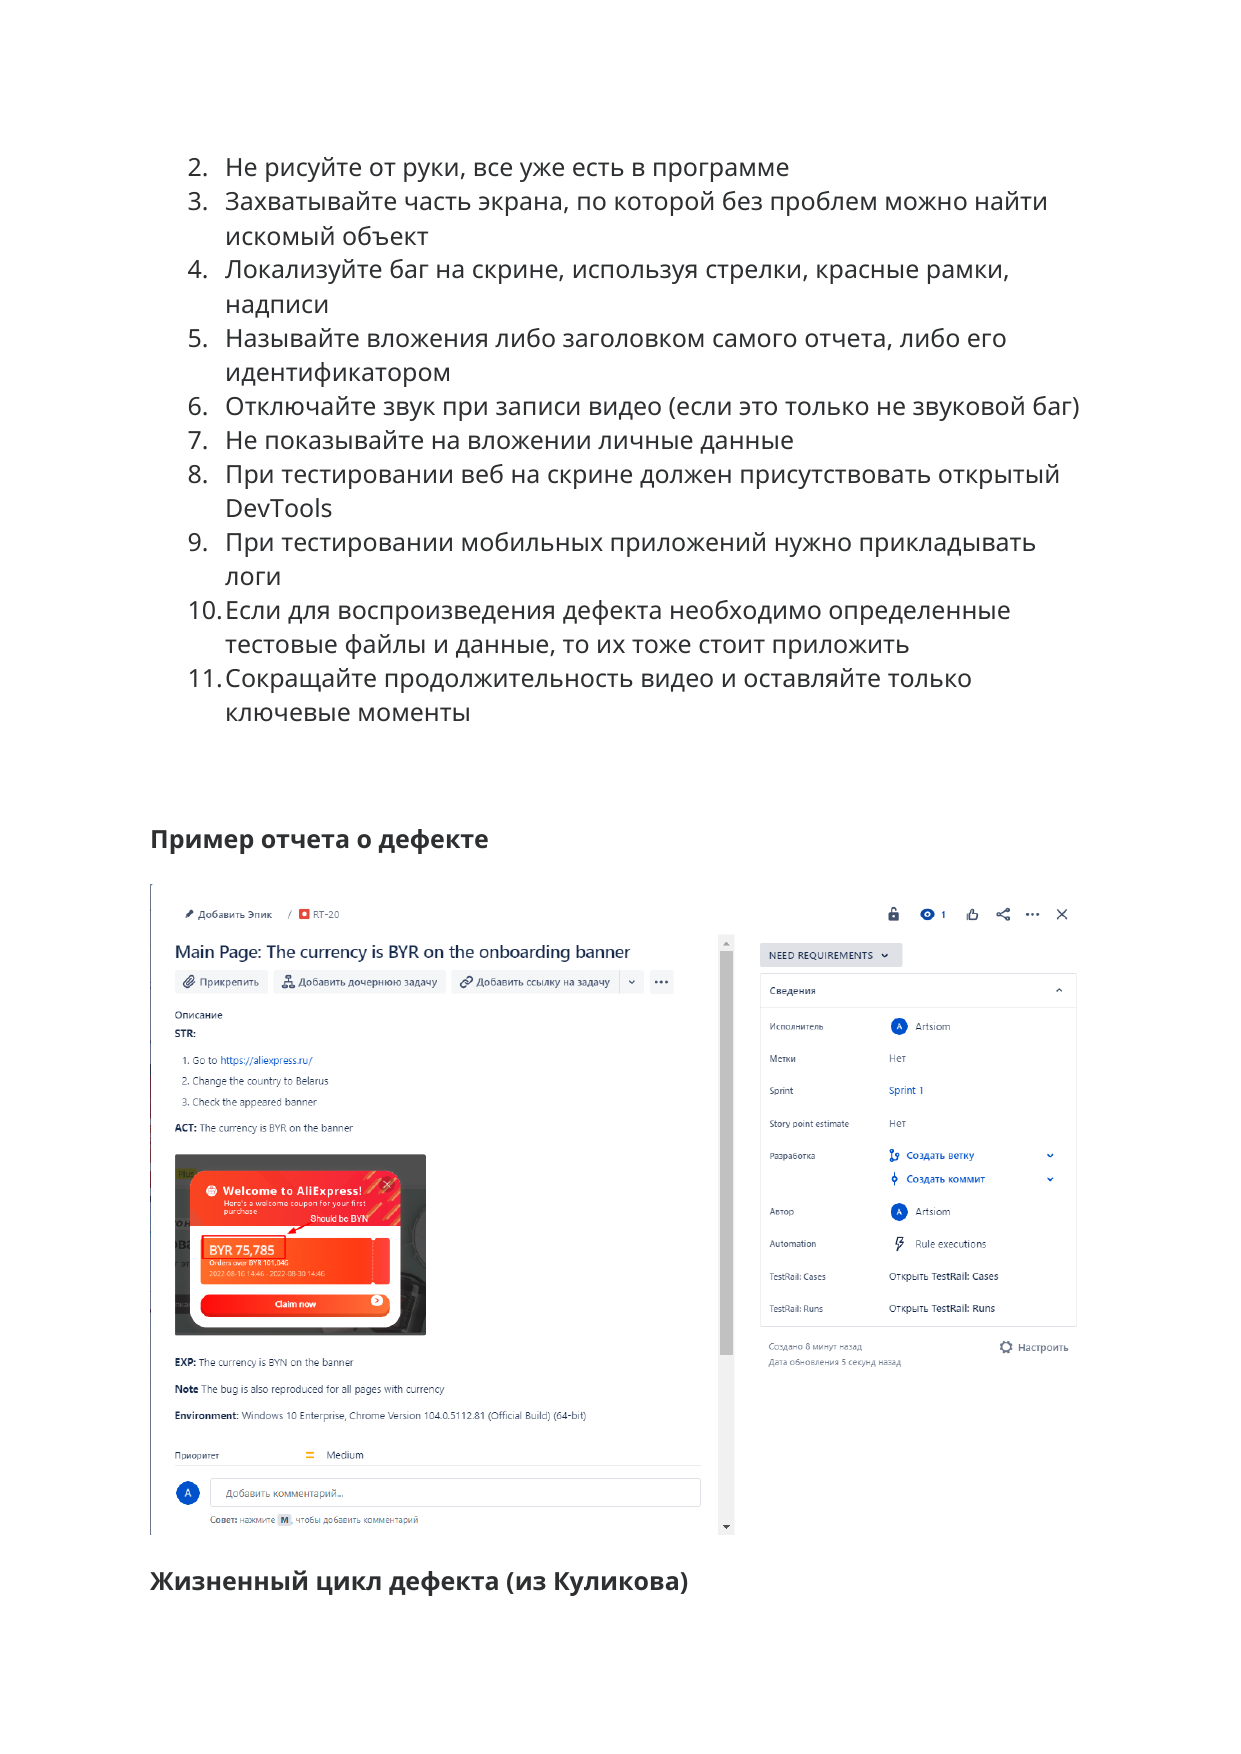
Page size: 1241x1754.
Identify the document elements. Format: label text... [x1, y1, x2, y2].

text Пример отчета о дефекте [150, 821, 1090, 856]
list Не показывайте на вложении личные данные [187, 422, 1090, 457]
list Отключайте звук при записи видео (если это только не звуковой баг) [187, 388, 1090, 422]
list При тестировании мобильных приложений нужно прикладывать логи [187, 525, 1090, 593]
list При тестировании веб на скрине должен присутствовать открытый DevTools [187, 457, 1090, 525]
list Сокращайте продолжительность видео и оставляйте только ключевые моменты [187, 661, 1090, 729]
text Жизненный цикл дефекта (из Куликова) [150, 1564, 1090, 1598]
list Если для воспроизведения дефекта необходимо определенные тестовые файлы и данные, то их тоже стоит приложить [187, 593, 1090, 661]
picture [150, 884, 1091, 1535]
list Называйте вложения либо заголовком самого отчета, либо его идентификатором [187, 320, 1090, 388]
list Не рисуйте от руки, все уже есть в программе [187, 150, 1090, 184]
list Захватывайте часть экрана, по которой без проблем можно найти искомый объект [187, 184, 1090, 252]
list Локализуйте баг на скрине, используя стрелки, красные рамки, надписи [187, 252, 1090, 320]
